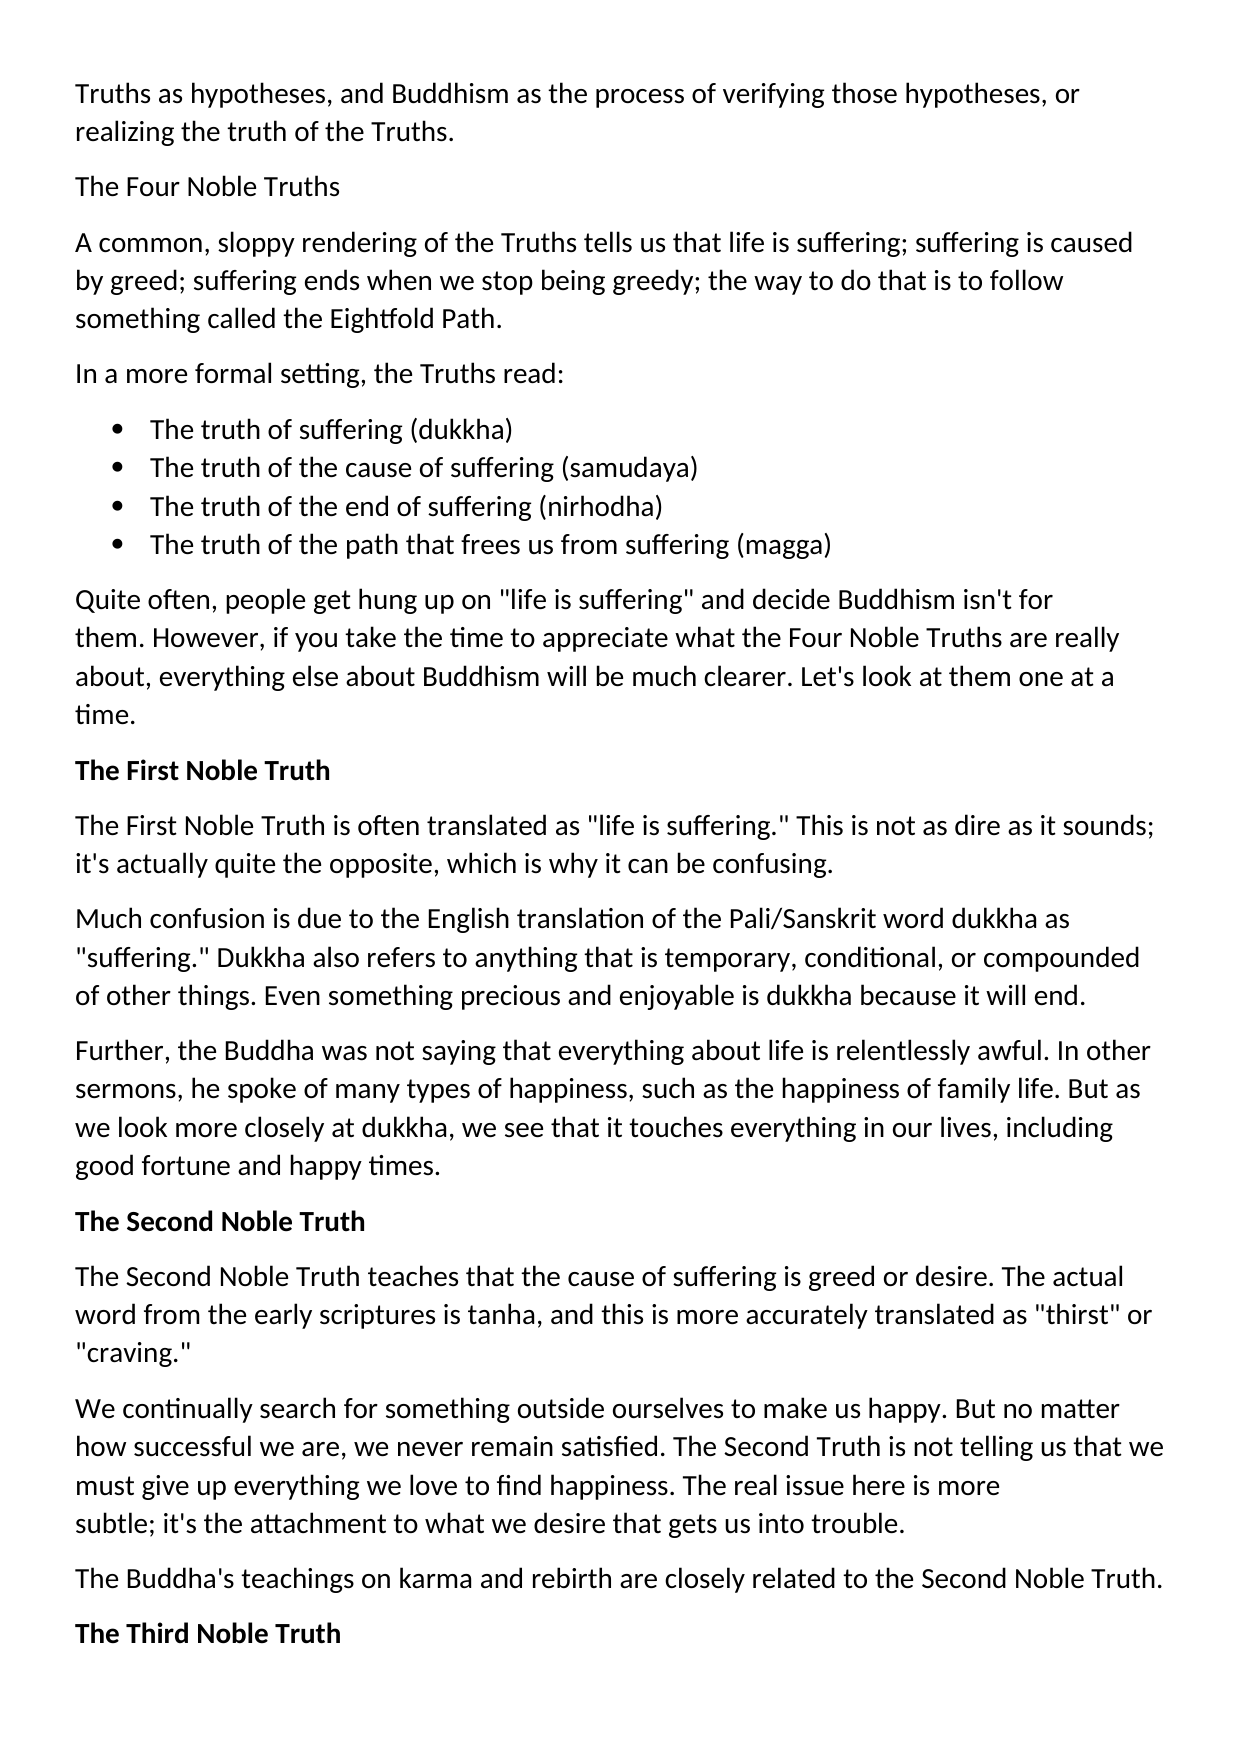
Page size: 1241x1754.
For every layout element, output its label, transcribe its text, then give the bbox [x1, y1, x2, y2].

text The Buddha's teachings on karma and rebirth are closely related to the Second Noble Truth. [75, 1560, 1165, 1596]
text We continually search for something outside ourselves to make us happy. But no matter how successful we are, we never remain satisfied. The Second Truth is not telling us that we must give up everything we love to find happiness. The real issue here is more subtle; it's the attachment to what we desire that gets us into trouble. [75, 1390, 1165, 1541]
text Quite often, people get hung up on "life is suffering" and decide Buddhism isn't for them. However, if you take the time to appreciate what the Four Noble Truths are really about, everything else about Buddhism will be much clearer. Let's look at them one at a time. [75, 581, 1165, 732]
text Much confusion is due to the English translation of the Pali/Sanskrit word dukkha as "suffering." Dukkha also refers to anything that is temporary, conditional, or compounded of other things. Even something precious and enjoyable is dukkha because it will end. [75, 900, 1165, 1013]
text In a more formal setting, the Truths read: [75, 356, 1165, 391]
list The truth of the cause of suffering (samudaya) [112, 449, 1165, 485]
list The truth of the path that frees us from suffering (magga) [112, 526, 1165, 562]
text The Second Noble Truth teaches that the cause of suffering is greed or desire. The actual word from the early scriptures is tanha, and this is more accurately translated as "thirst" or "craving." [75, 1258, 1165, 1370]
text Further, the Buddha was not saying that everything about life is relentlessly awful. In other sermons, he spoke of many types of happiness, such as the happiness of family life. But as we look more closely at dukkha, we see that it touches everything in our lives, including good fortune and happy times. [75, 1032, 1165, 1183]
text A common, sloppy rendering of the Truths tells us that life is suffering; suffering is caused by greed; suffering ends when we stop being greedy; the way to do that is to follow something called the Eightfold Path. [75, 224, 1165, 336]
list The truth of the end of suffering (nirhodha) [112, 488, 1165, 523]
text The First Noble Truth [75, 752, 1165, 787]
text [75, 75, 1165, 149]
text The Third Noble Truth [75, 1615, 1165, 1651]
text The First Noble Truth is often translated as "life is suffering." This is not as dire as it sounds; it's actually quite the opposite, which is why it can be confusing. [75, 807, 1165, 881]
text The Four Noble Truths [75, 168, 1165, 204]
list The truth of suffering (dukkha) [112, 411, 1165, 446]
text The Second Noble Truth [75, 1203, 1165, 1238]
